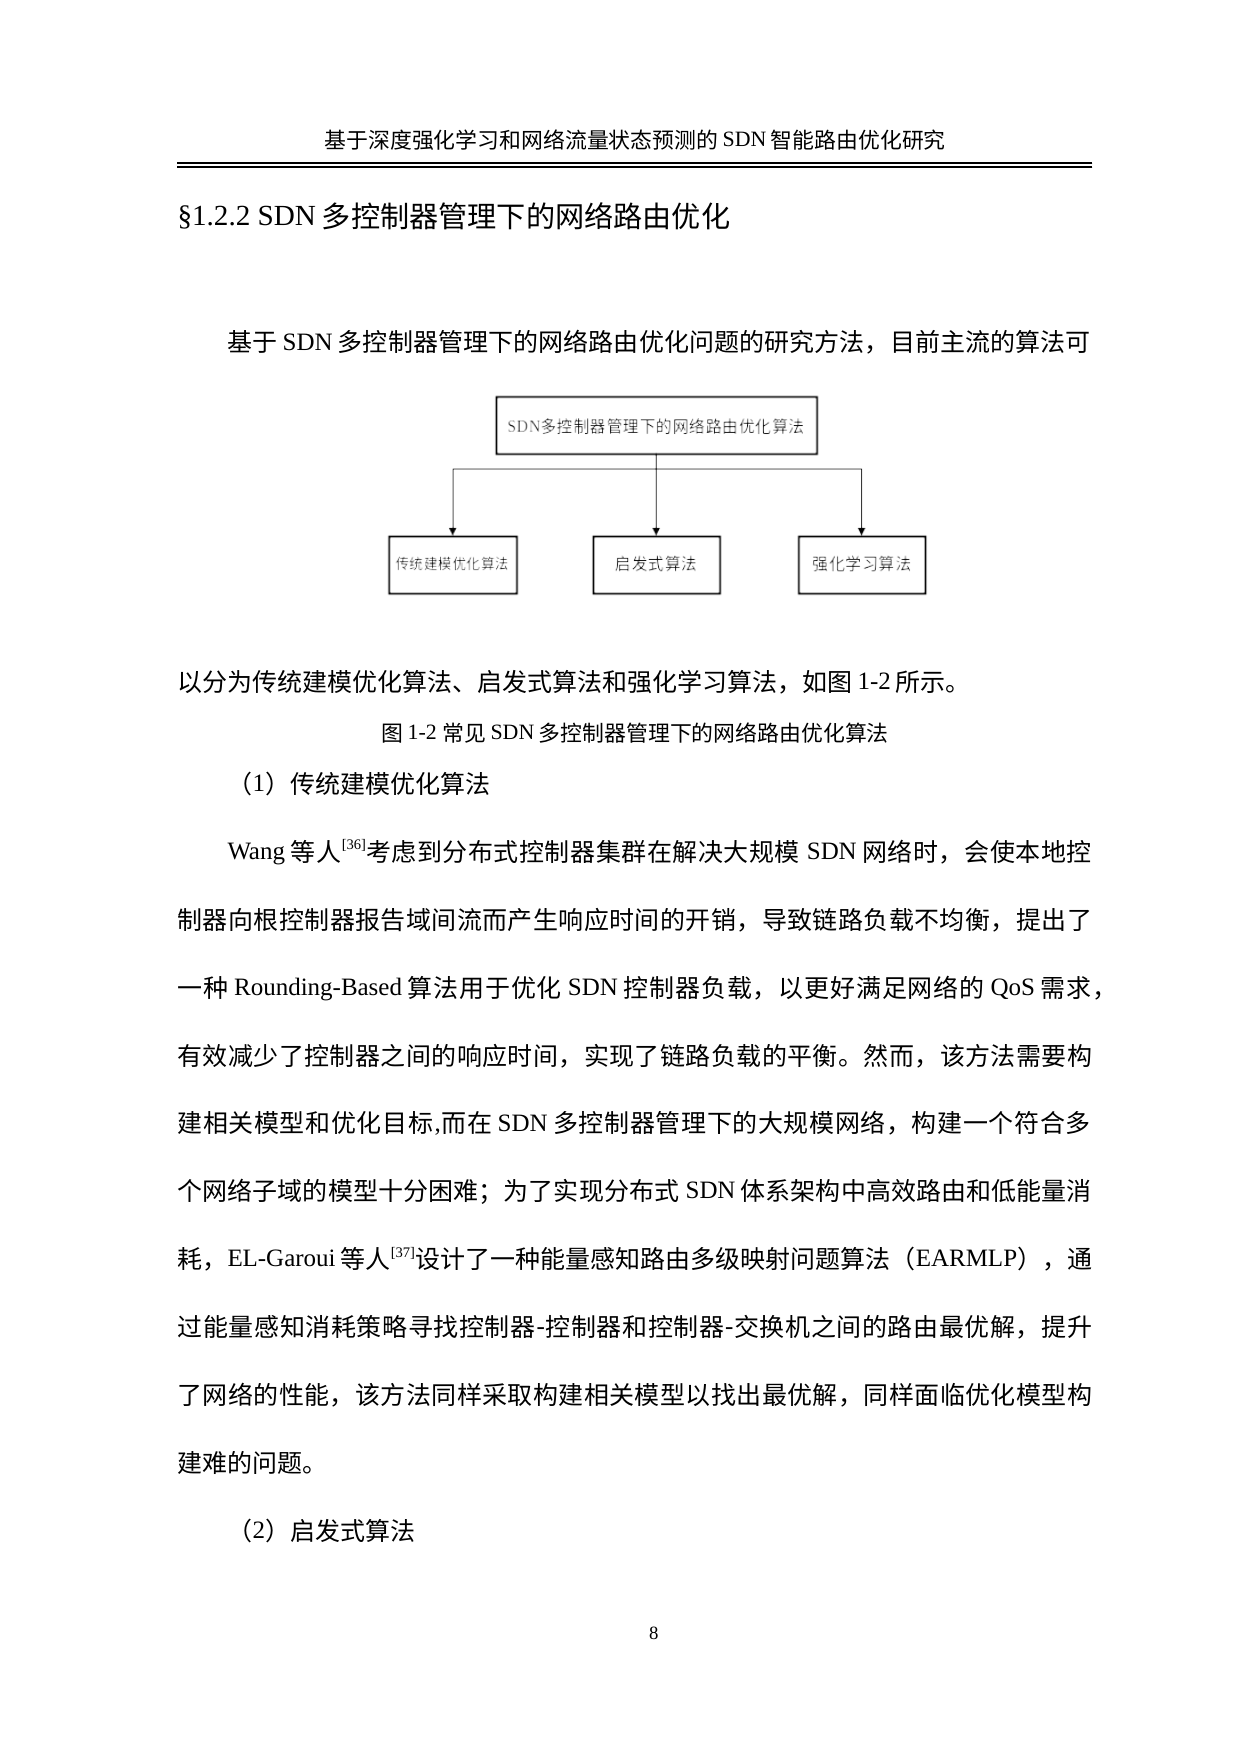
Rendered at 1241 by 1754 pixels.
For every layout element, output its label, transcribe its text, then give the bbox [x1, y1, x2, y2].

text Wang等人[36]考虑到分布式控制器集群在解决大规模SDN网络时，会使本地控制器向根控制器报告域间流而产生响应时间的开销，导致链路负载不均衡，提出了一种Rounding-Based算法用于优化SDN控制器负载，以更好满足网络的QoS需求，有效减少了控制器之间的响应时间，实现了链路负载的平衡。然而，该方法需要构建相关模型和优化目标,而在SDN多控制器管理下的大规模网络，构建一个符合多个网络子域的模型十分困难；为了实现分布式SDN体系架构中高效路由和低能量消耗，EL-Garoui等人[37]设计了一种能量感知路由多级映射问题算法（EARMLP），通过能量感知消耗策略寻找控制器-控制器和控制器-交换机之间的路由最优解，提升了网络的性能，该方法同样采取构建相关模型以找出最优解，同样面临优化模型构建难的问题。 [177, 816, 1092, 1496]
text （1）传统建模优化算法 [177, 748, 1092, 816]
text 图1-2 常见SDN多控制器管理下的网络路由优化算法 [177, 714, 1092, 748]
text 基于SDN多控制器管理下的网络路由优化问题的研究方法，目前主流的算法可以分为传统建模优化算法、启发式算法和强化学习算法，如图1-2所示。 [177, 307, 1092, 714]
text （2）启发式算法 [177, 1496, 1092, 1563]
subtitle §1.2.2 SDN多控制器管理下的网络路由优化 [177, 181, 1092, 249]
